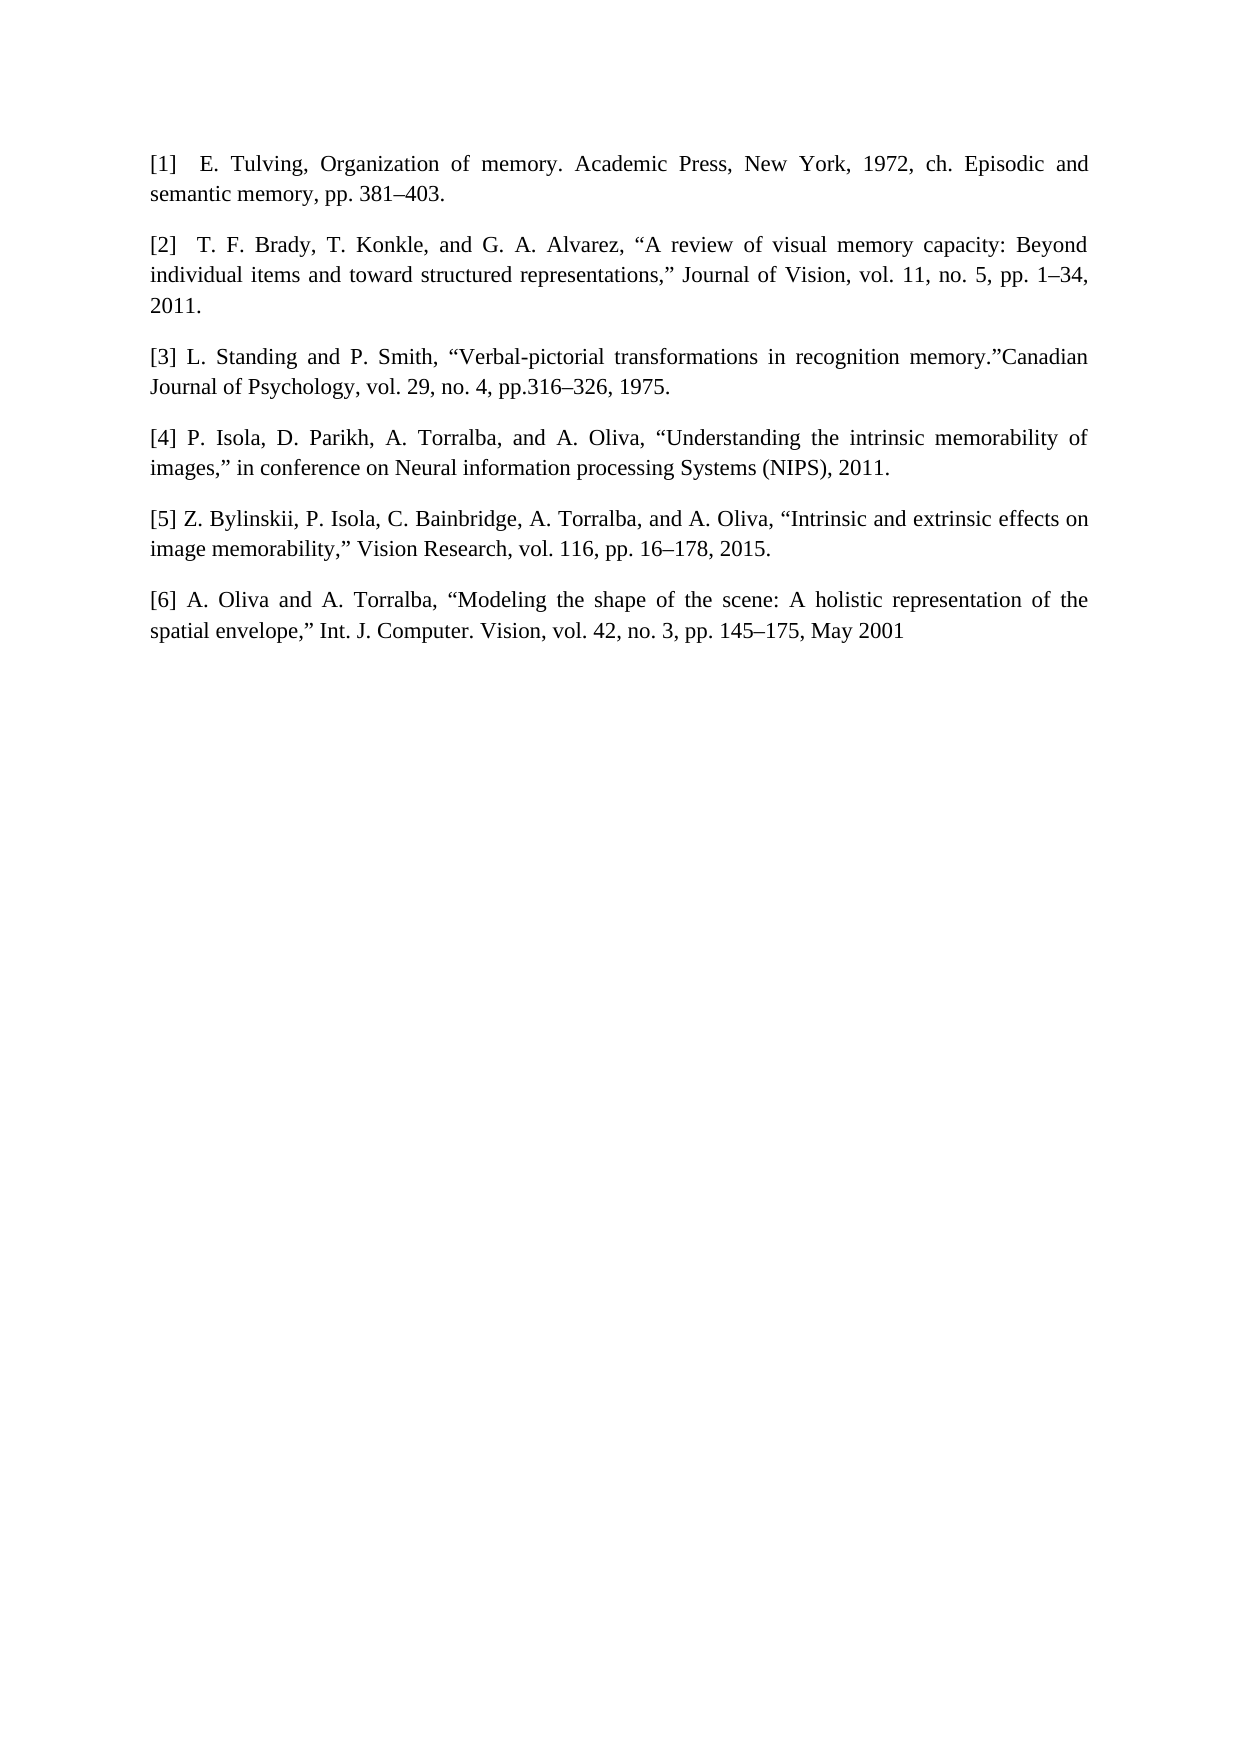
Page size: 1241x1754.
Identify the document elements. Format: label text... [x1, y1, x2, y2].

text [2] T. F. Brady, T. Konkle, and G. A. Alvarez, “A review of visual memory capacity: Beyond individual items and toward structured representations,” Journal of Vision, vol. 11, no. 5, pp. 1–34, 2011. [150, 231, 1090, 318]
text [1] E. Tulving, Organization of memory. Academic Press, New York, 1972, ch. Episodic and semantic memory, pp. 381–403. [150, 150, 1090, 207]
text [4] P. Isola, D. Parikh, A. Torralba, and A. Oliva, “Understanding the intrinsic memorability of images,” in conference on Neural information processing Systems (NIPS), 2011. [150, 424, 1090, 481]
text [5] Z. Bylinskii, P. Isola, C. Bainbridge, A. Torralba, and A. Oliva, “Intrinsic and extrinsic effects on image memorability,” Vision Research, vol. 116, pp. 16–178, 2015. [150, 505, 1090, 562]
text [6] A. Oliva and A. Torralba, “Modeling the shape of the scene: A holistic representation of the spatial envelope,” Int. J. Computer. Vision, vol. 42, no. 3, pp. 145–175, May 2001 [150, 586, 1090, 643]
text [3] L. Standing and P. Smith, “Verbal-pictorial transformations in recognition memory.”Canadian Journal of Psychology, vol. 29, no. 4, pp.316–326, 1975. [150, 343, 1090, 399]
